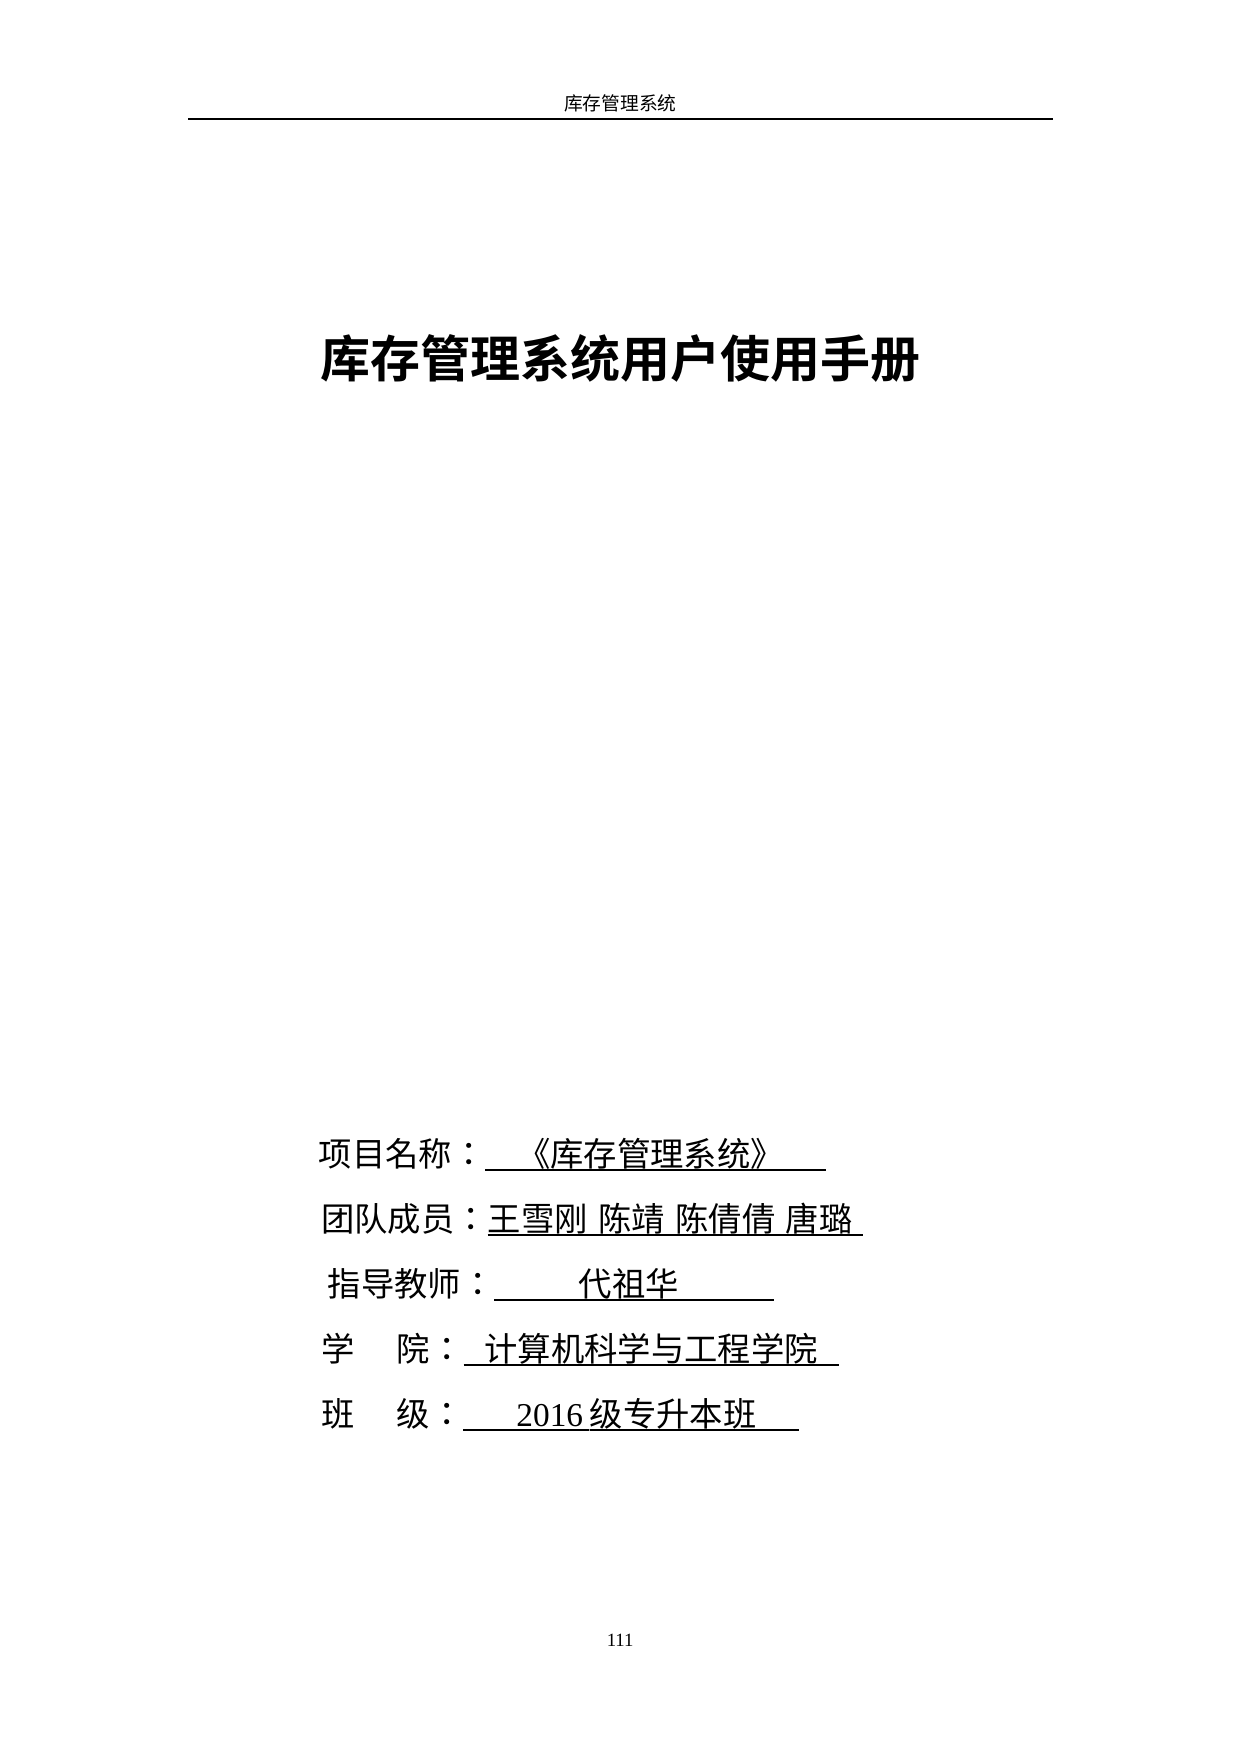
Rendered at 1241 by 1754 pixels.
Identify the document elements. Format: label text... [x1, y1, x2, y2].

text 指导教师： 代祖华 [187, 1253, 1053, 1318]
text 项目名称： 《库存管理系统》 [187, 1123, 1053, 1188]
text 班 级： 2016级专升本班 [187, 1383, 1053, 1448]
text 学 院： 计算机科学与工程学院 [187, 1318, 1053, 1383]
subtitle 库存管理系统用户使用手册 [187, 327, 1053, 392]
text 团队成员：王雪刚 陈靖 陈倩倩 唐璐 [187, 1188, 1053, 1253]
